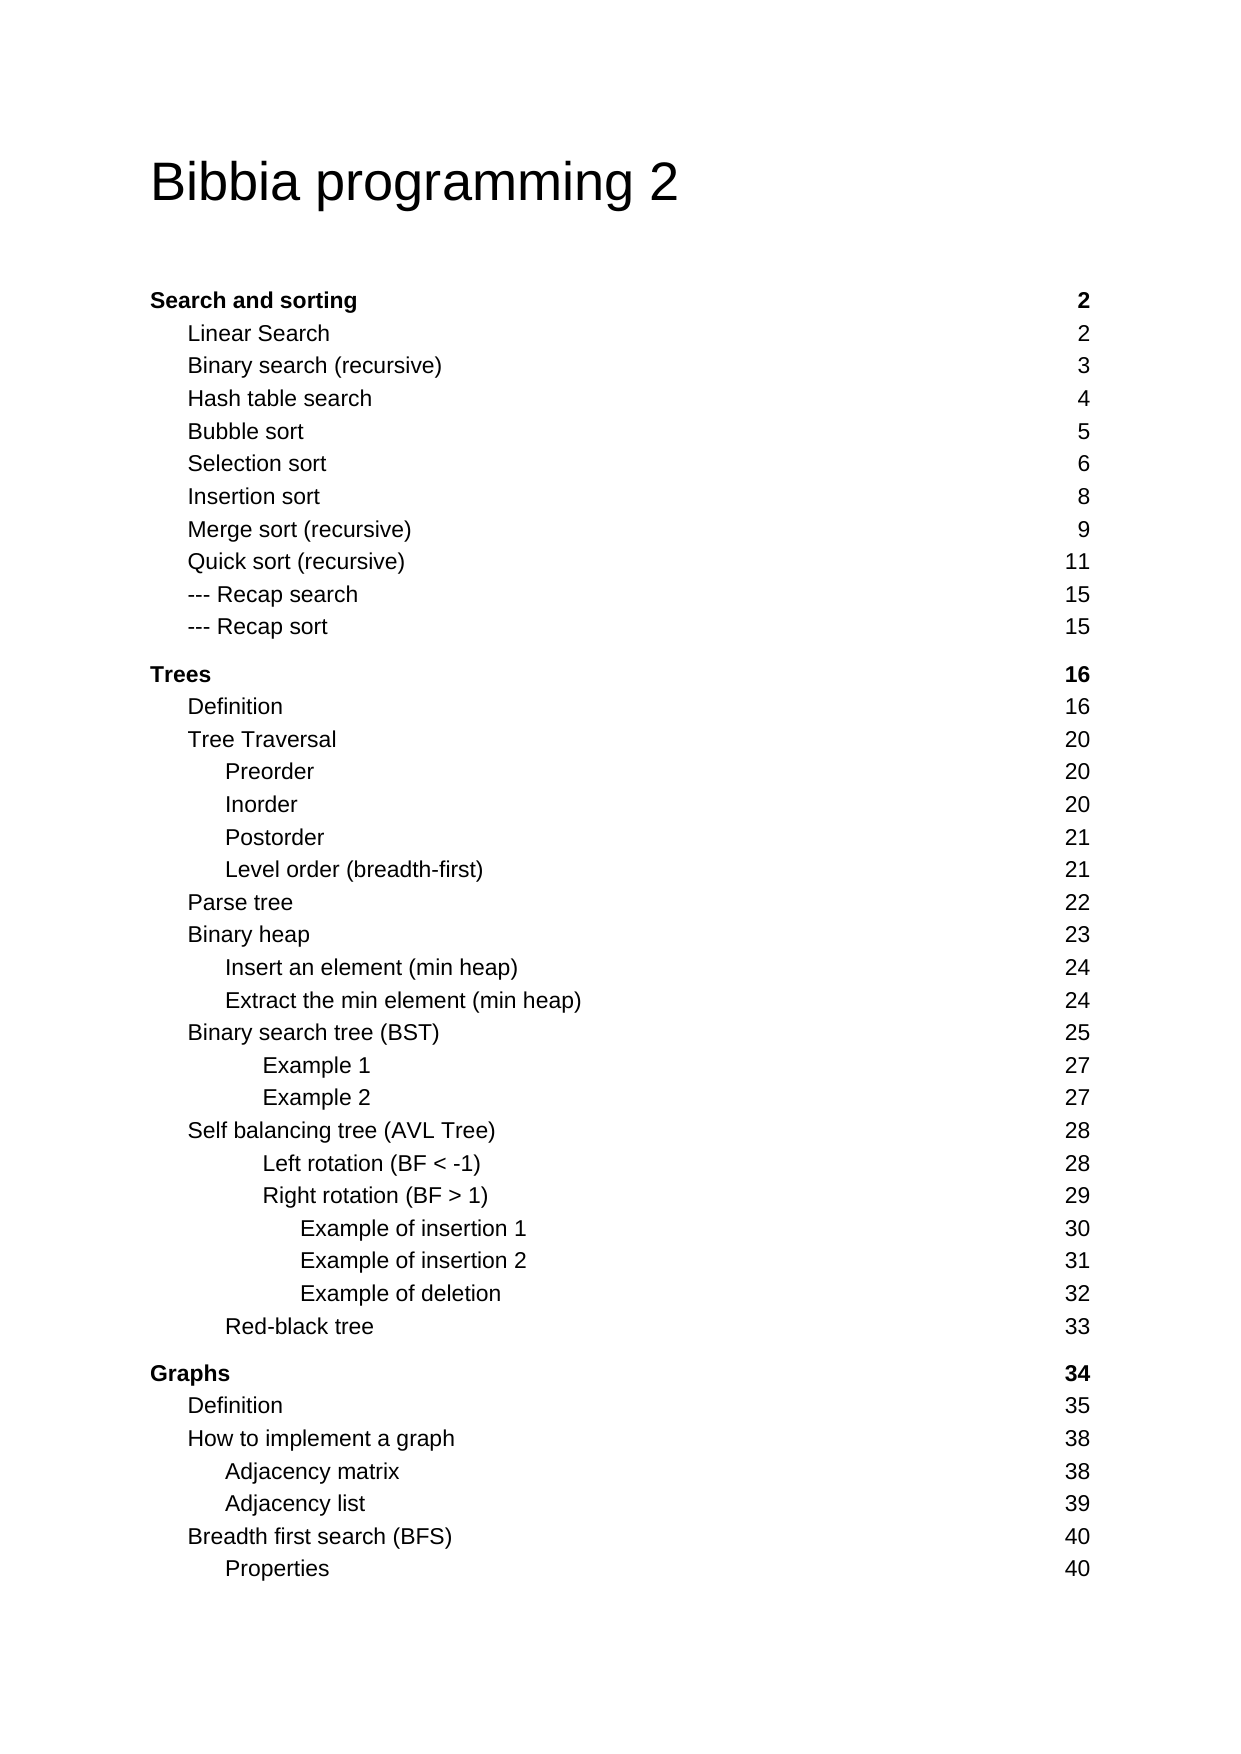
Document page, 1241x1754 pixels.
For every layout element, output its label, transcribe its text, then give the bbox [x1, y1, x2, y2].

title Bibbia programming 2 [150, 150, 1090, 212]
